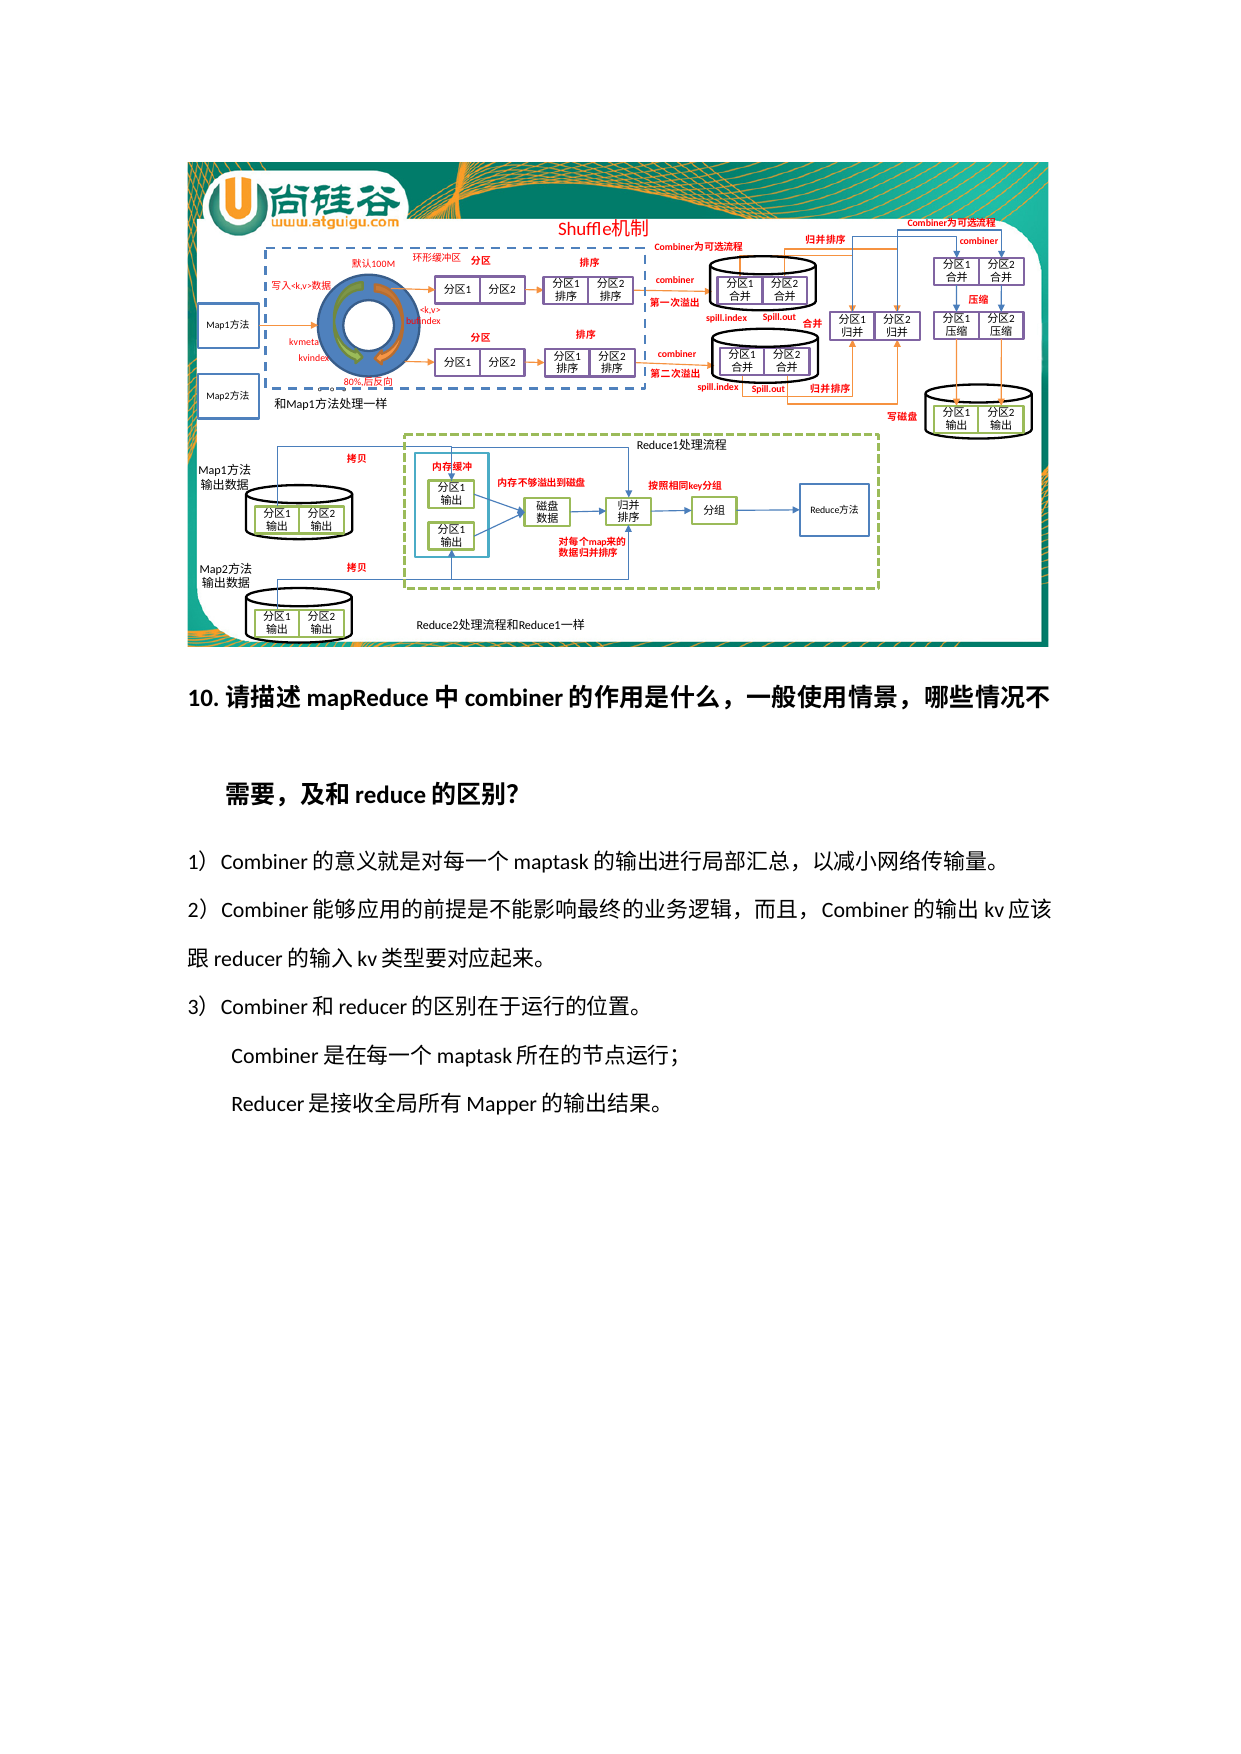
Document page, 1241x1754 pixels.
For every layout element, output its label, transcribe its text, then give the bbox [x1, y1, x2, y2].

text 1）Combiner的意义就是对每一个maptask的输出进行局部汇总，以减小网络传输量。 [187, 843, 1053, 876]
text Combiner是在每一个maptask所在的节点运行； [187, 1037, 1053, 1070]
text 2）Combiner能够应用的前提是不能影响最终的业务逻辑，而且，Combiner的输出kv应该跟reducer的输入kv类型要对应起来。 [187, 892, 1053, 973]
text Reducer是接收全局所有Mapper的输出结果。 [187, 1086, 1053, 1118]
subtitle 请描述mapReduce中combiner的作用是什么，一般使用情景，哪些情况不需要，及和reduce的区别？ [187, 663, 1053, 825]
text 3）Combiner和reducer的区别在于运行的位置。 [187, 989, 1053, 1021]
